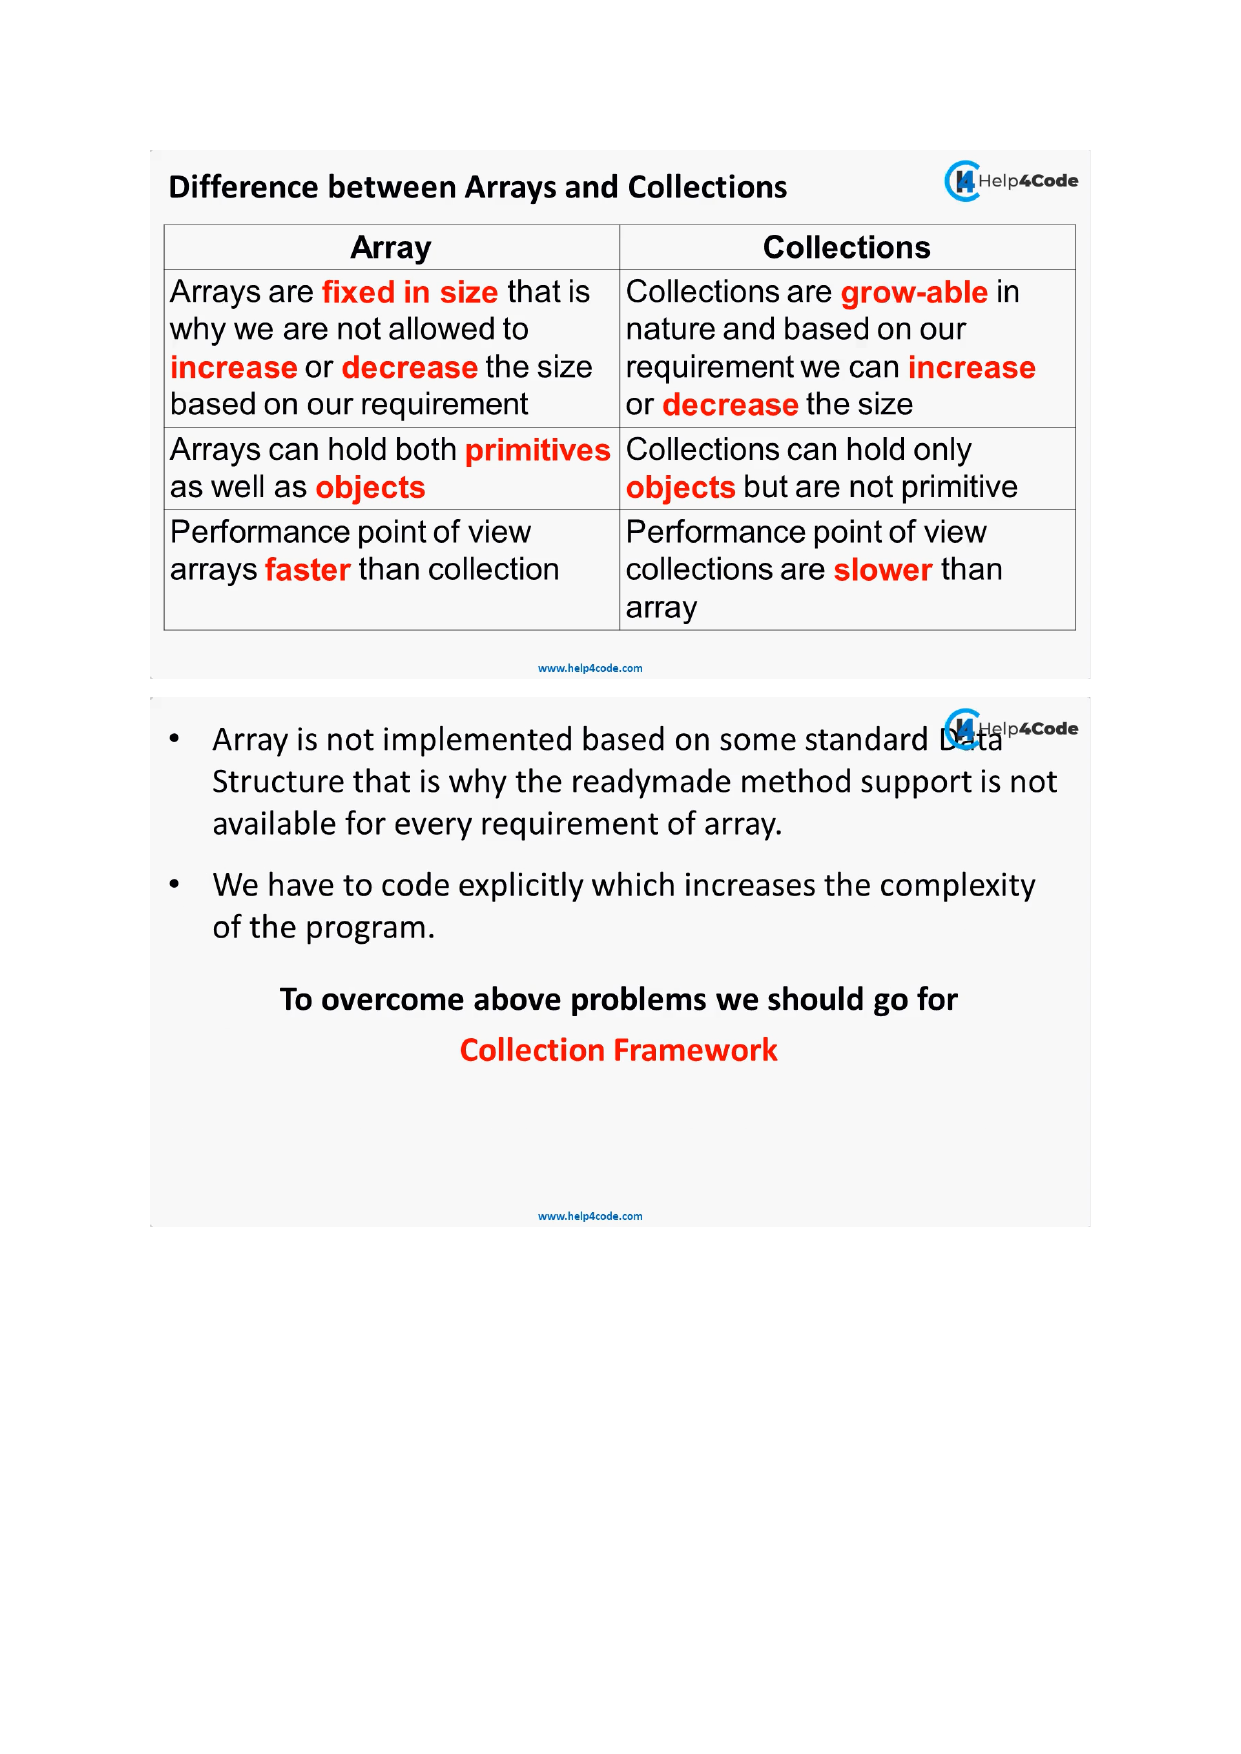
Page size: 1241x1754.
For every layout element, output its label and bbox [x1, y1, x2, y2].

picture [150, 697, 1091, 1227]
picture [150, 150, 1091, 679]
